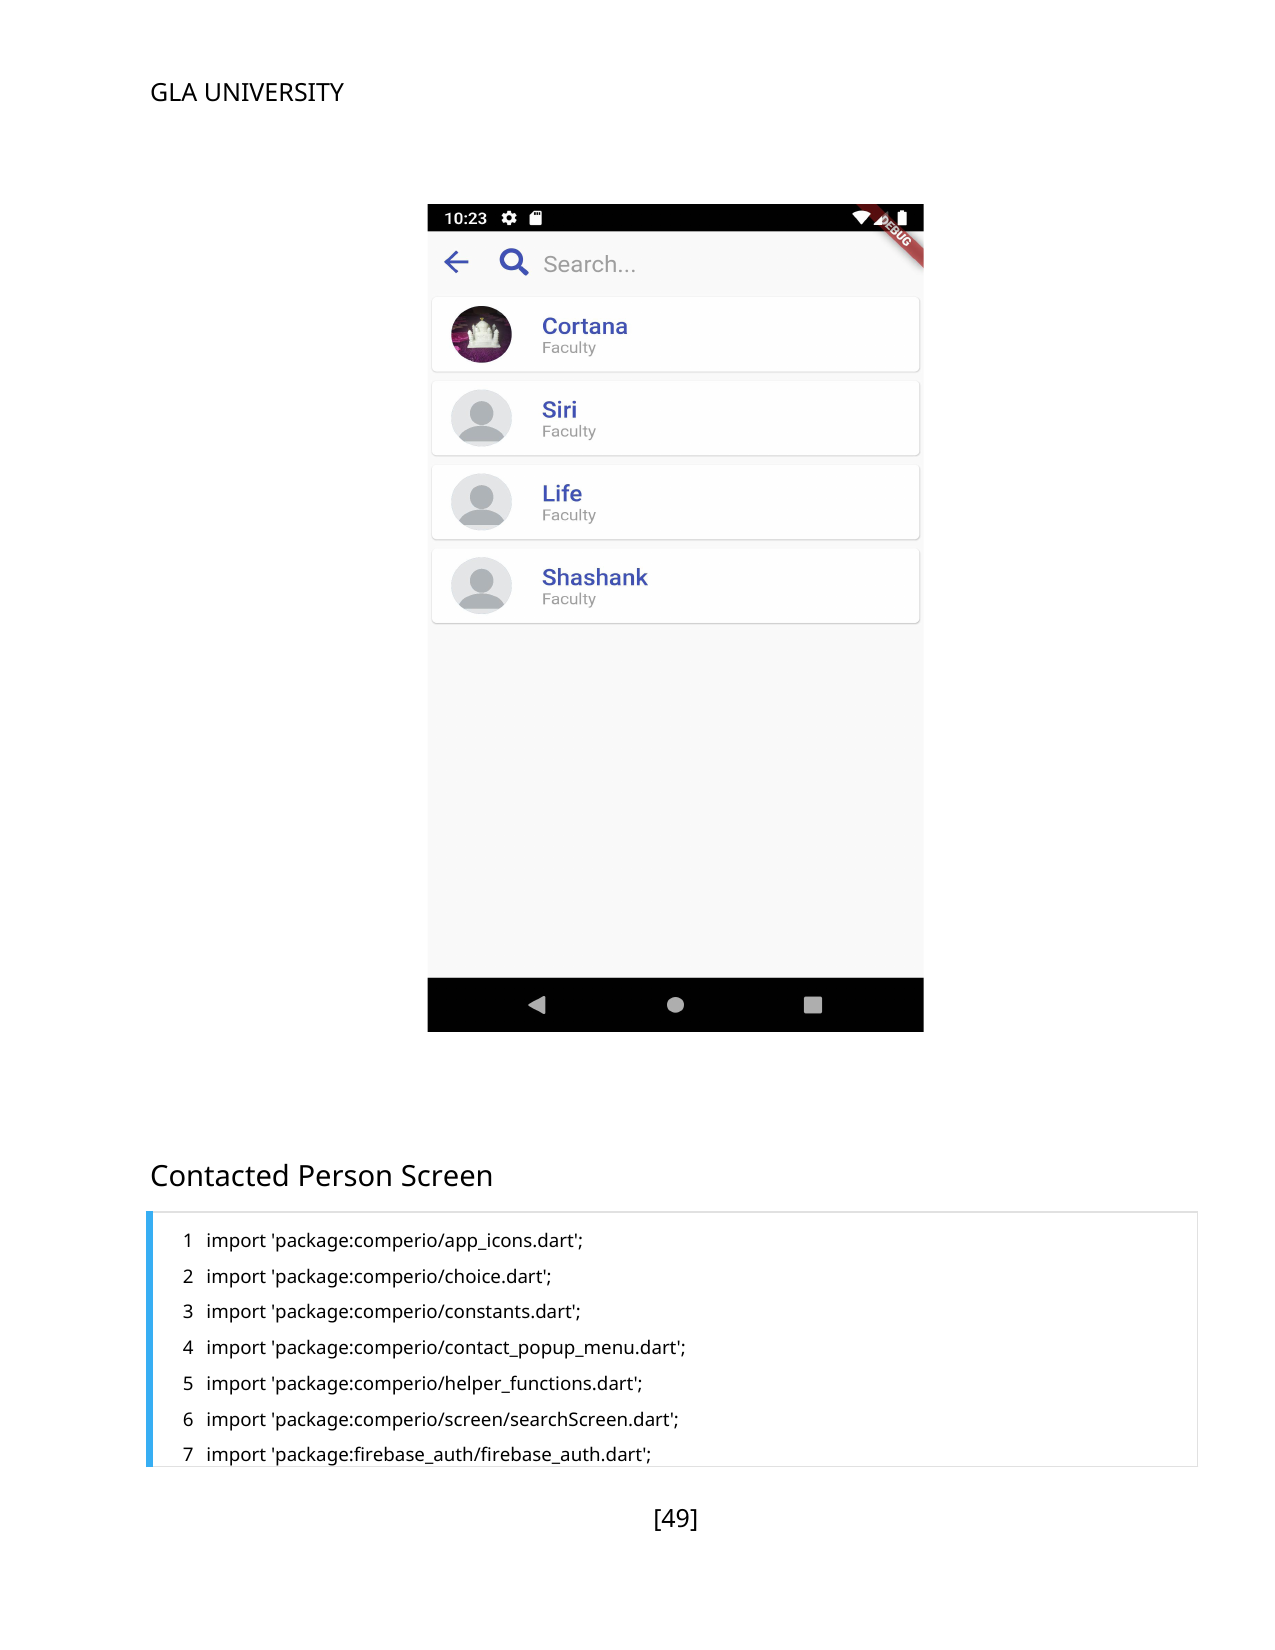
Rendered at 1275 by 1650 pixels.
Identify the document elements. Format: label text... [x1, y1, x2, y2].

list import 'package:comperio/contact_popup_menu.dart'; [153, 1318, 1197, 1354]
list import 'package:comperio/constants.dart'; [153, 1283, 1197, 1318]
picture [427, 204, 924, 1032]
text Contacted Person Screen [150, 1156, 1201, 1195]
list import 'package:firebase_auth/firebase_auth.dart'; [153, 1426, 1197, 1466]
list import 'package:comperio/choice.dart'; [153, 1247, 1197, 1283]
list import 'package:comperio/helper_functions.dart'; [153, 1354, 1197, 1390]
list import 'package:comperio/screen/searchScreen.dart'; [153, 1390, 1197, 1426]
list import 'package:comperio/app_icons.dart'; [153, 1213, 1197, 1247]
